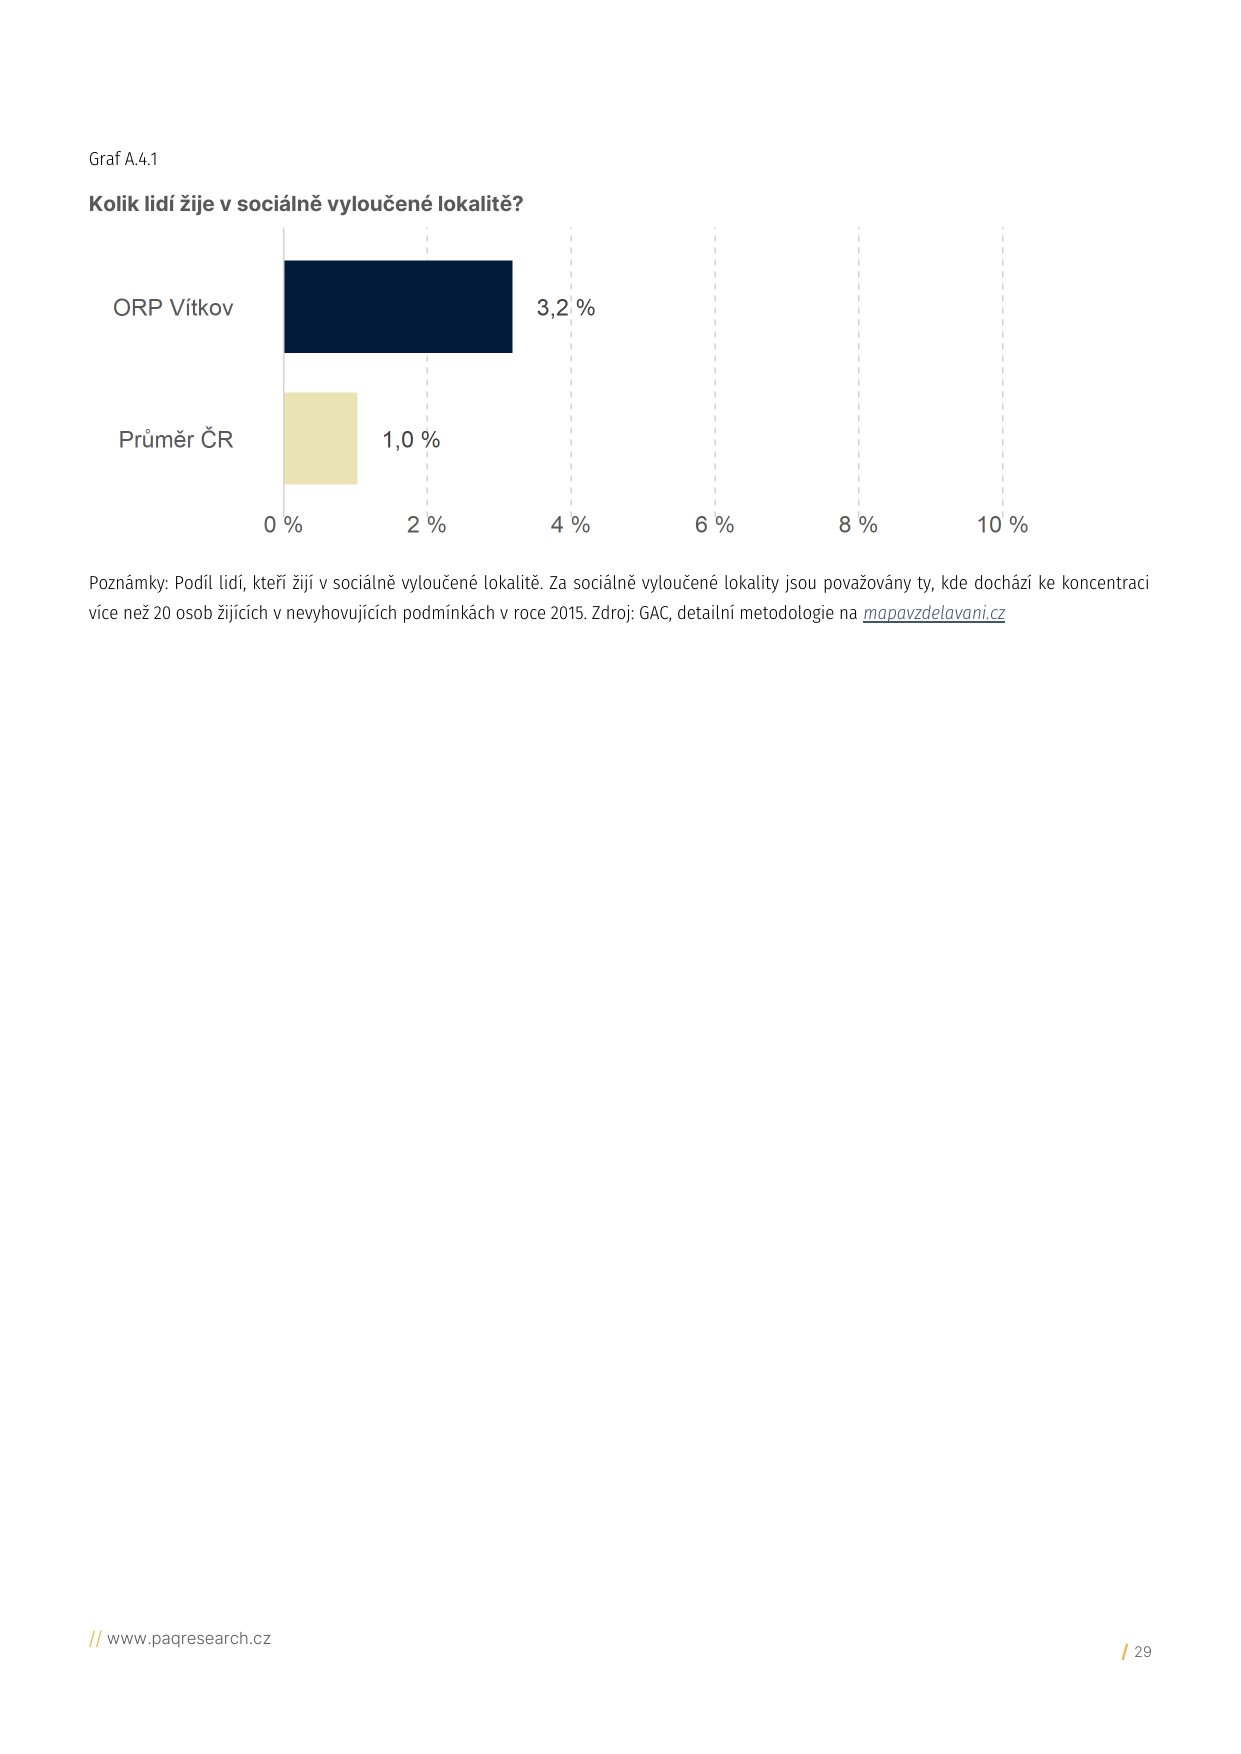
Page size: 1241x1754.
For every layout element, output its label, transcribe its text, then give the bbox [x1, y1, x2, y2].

picture [88, 216, 1139, 548]
text Poznámky: Podíl lidí, kteří žijí v sociálně vyloučené lokalitě. Za sociálně vyloučené lokality jsou považovány ty, kde dochází ke koncentraci více než 20 osob žijících v nevyhovujících podmínkách v roce 2015. Zdroj: GAC, detailní metodologie na mapavzdelavani.cz [89, 564, 1152, 625]
text Graf A.4.1 [89, 148, 1152, 170]
text Kolik lidí žije v sociálně vyloučené lokalitě? [89, 186, 1152, 216]
